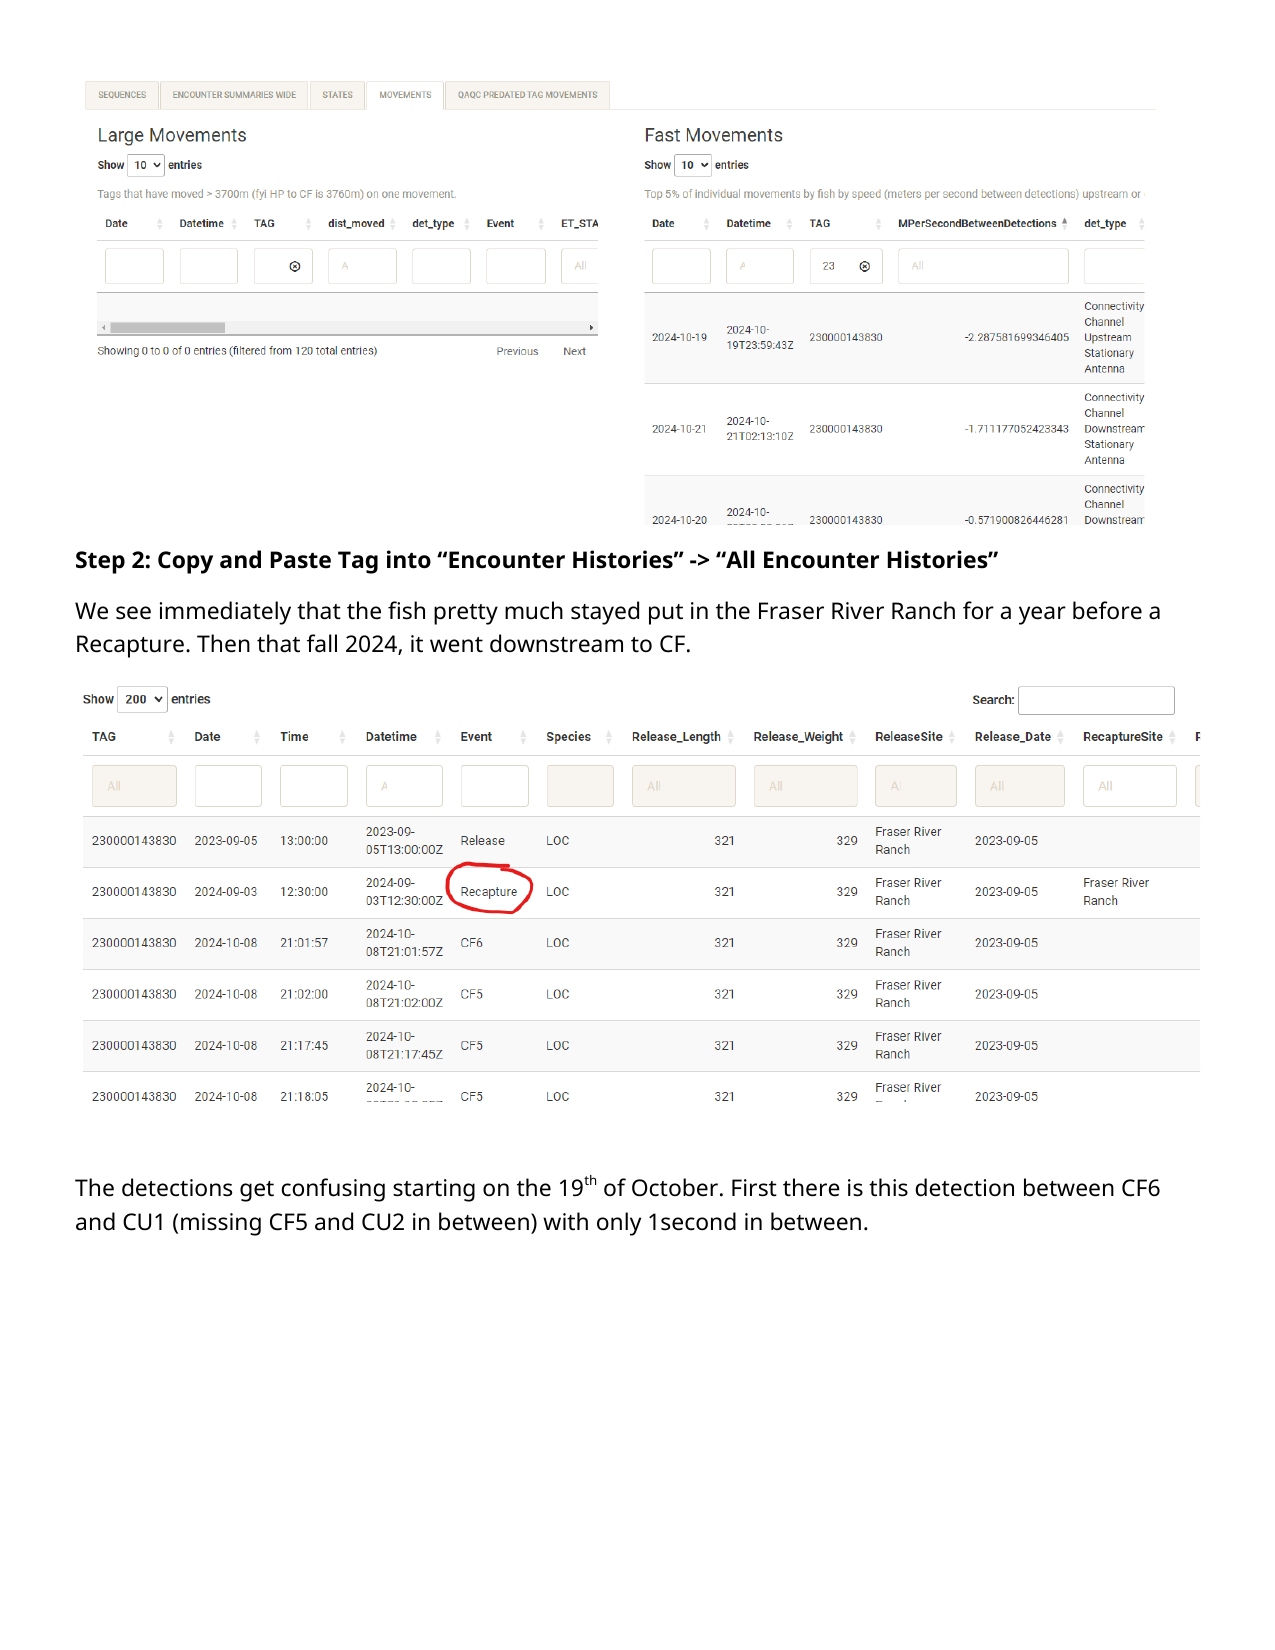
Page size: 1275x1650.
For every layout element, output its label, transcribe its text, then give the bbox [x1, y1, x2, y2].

text Step 2: Copy and Paste Tag into “Encounter Histories” -> “All Encounter Histories” [75, 544, 1200, 575]
text The detections get confusing starting on the 19th of October. First there is this detection between CF6 and CU1 (missing CF5 and CU2 in between) with only 1second in between. [75, 1172, 1200, 1237]
picture [75, 75, 1169, 525]
picture [75, 678, 1200, 1102]
text We see immediately that the fish pretty much stayed put in the Fraser River Ranch for a year before a Recapture. Then that fall 2024, it went downstream to CF. [75, 594, 1200, 659]
